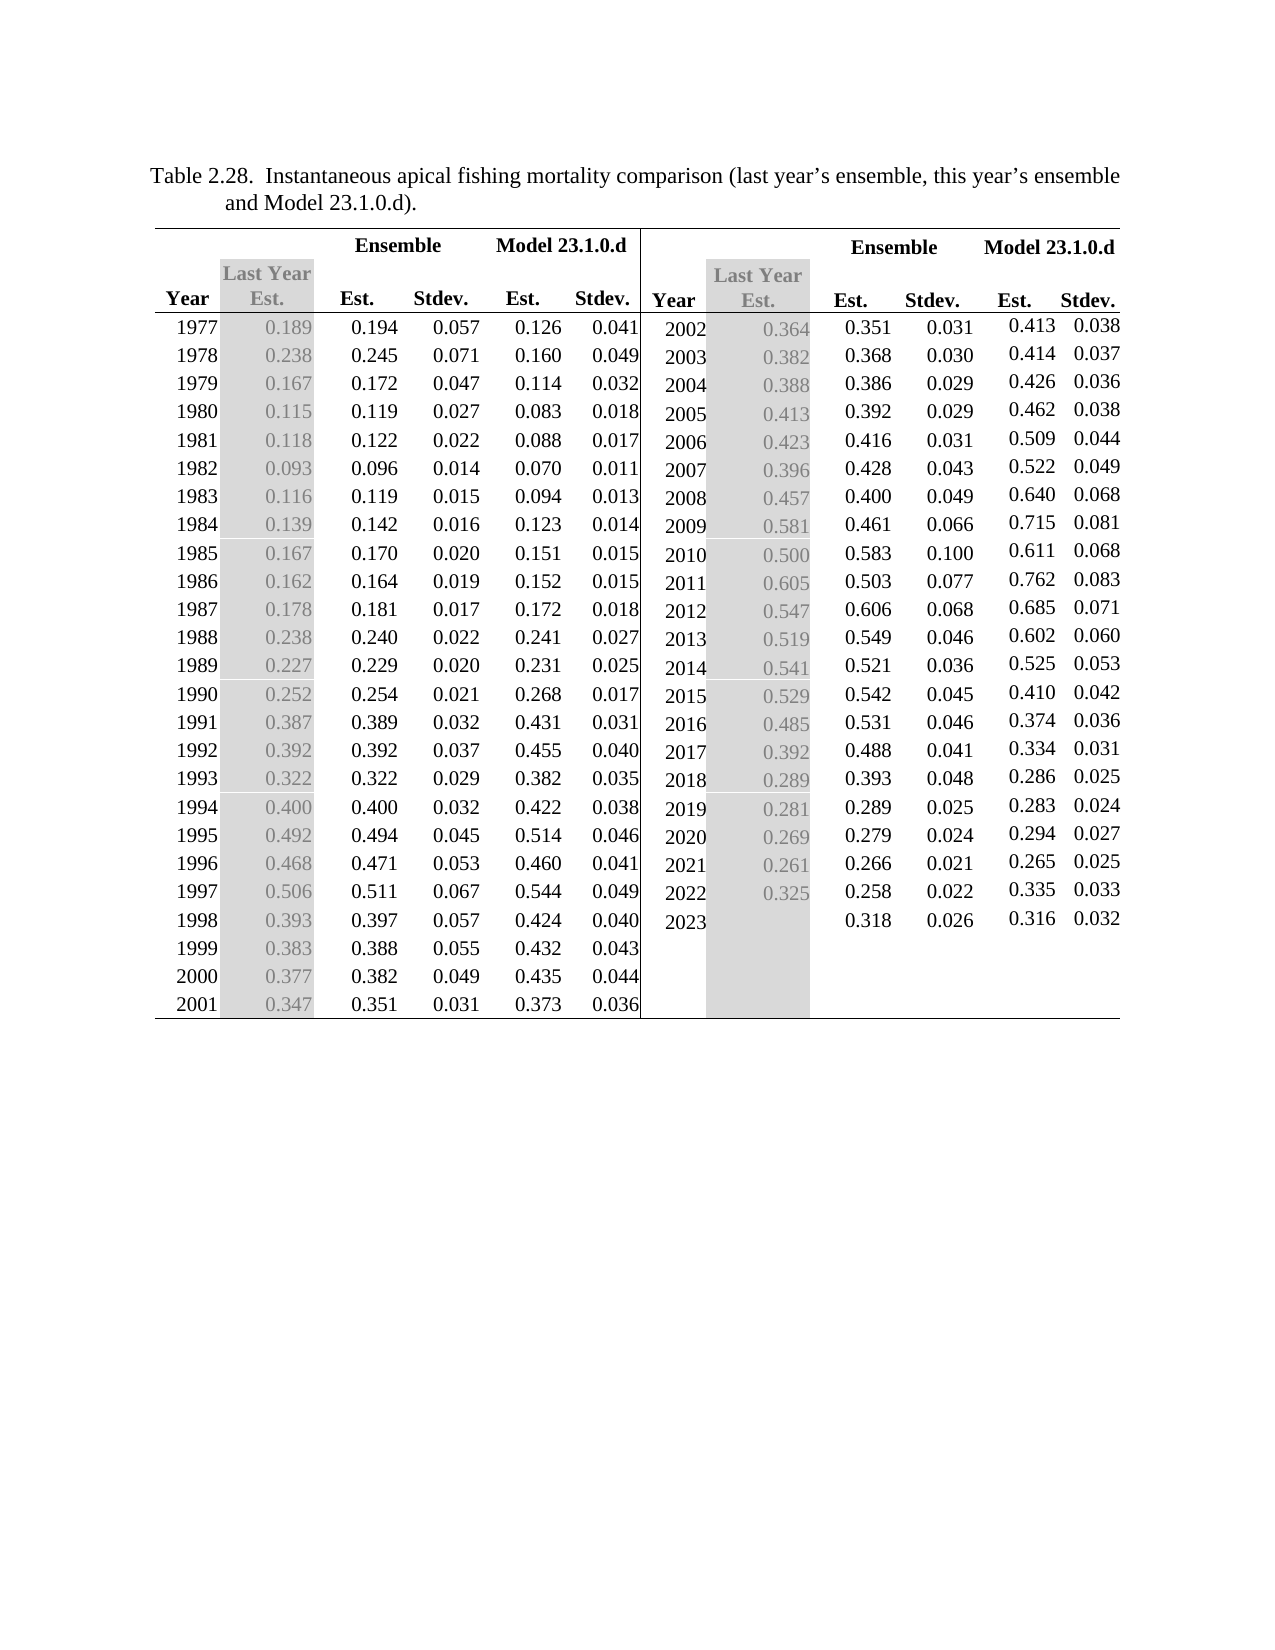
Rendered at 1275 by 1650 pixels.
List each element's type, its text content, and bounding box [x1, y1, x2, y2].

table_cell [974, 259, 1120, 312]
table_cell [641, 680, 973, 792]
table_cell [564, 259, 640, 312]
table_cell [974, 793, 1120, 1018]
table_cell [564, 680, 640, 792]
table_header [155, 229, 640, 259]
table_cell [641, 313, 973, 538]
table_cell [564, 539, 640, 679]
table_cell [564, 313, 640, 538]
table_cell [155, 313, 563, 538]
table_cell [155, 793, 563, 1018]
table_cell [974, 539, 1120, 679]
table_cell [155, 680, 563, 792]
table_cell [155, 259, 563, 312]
subtitle Table 2.28. Instantaneous apical fishing mortality comparison (last year’s ensemble, this year’s ensemble and Model 23.1.0.d). [150, 162, 1125, 215]
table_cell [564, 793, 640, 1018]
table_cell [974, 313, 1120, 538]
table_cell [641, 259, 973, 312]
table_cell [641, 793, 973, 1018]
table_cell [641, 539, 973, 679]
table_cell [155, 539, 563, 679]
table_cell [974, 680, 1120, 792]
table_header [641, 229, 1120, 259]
